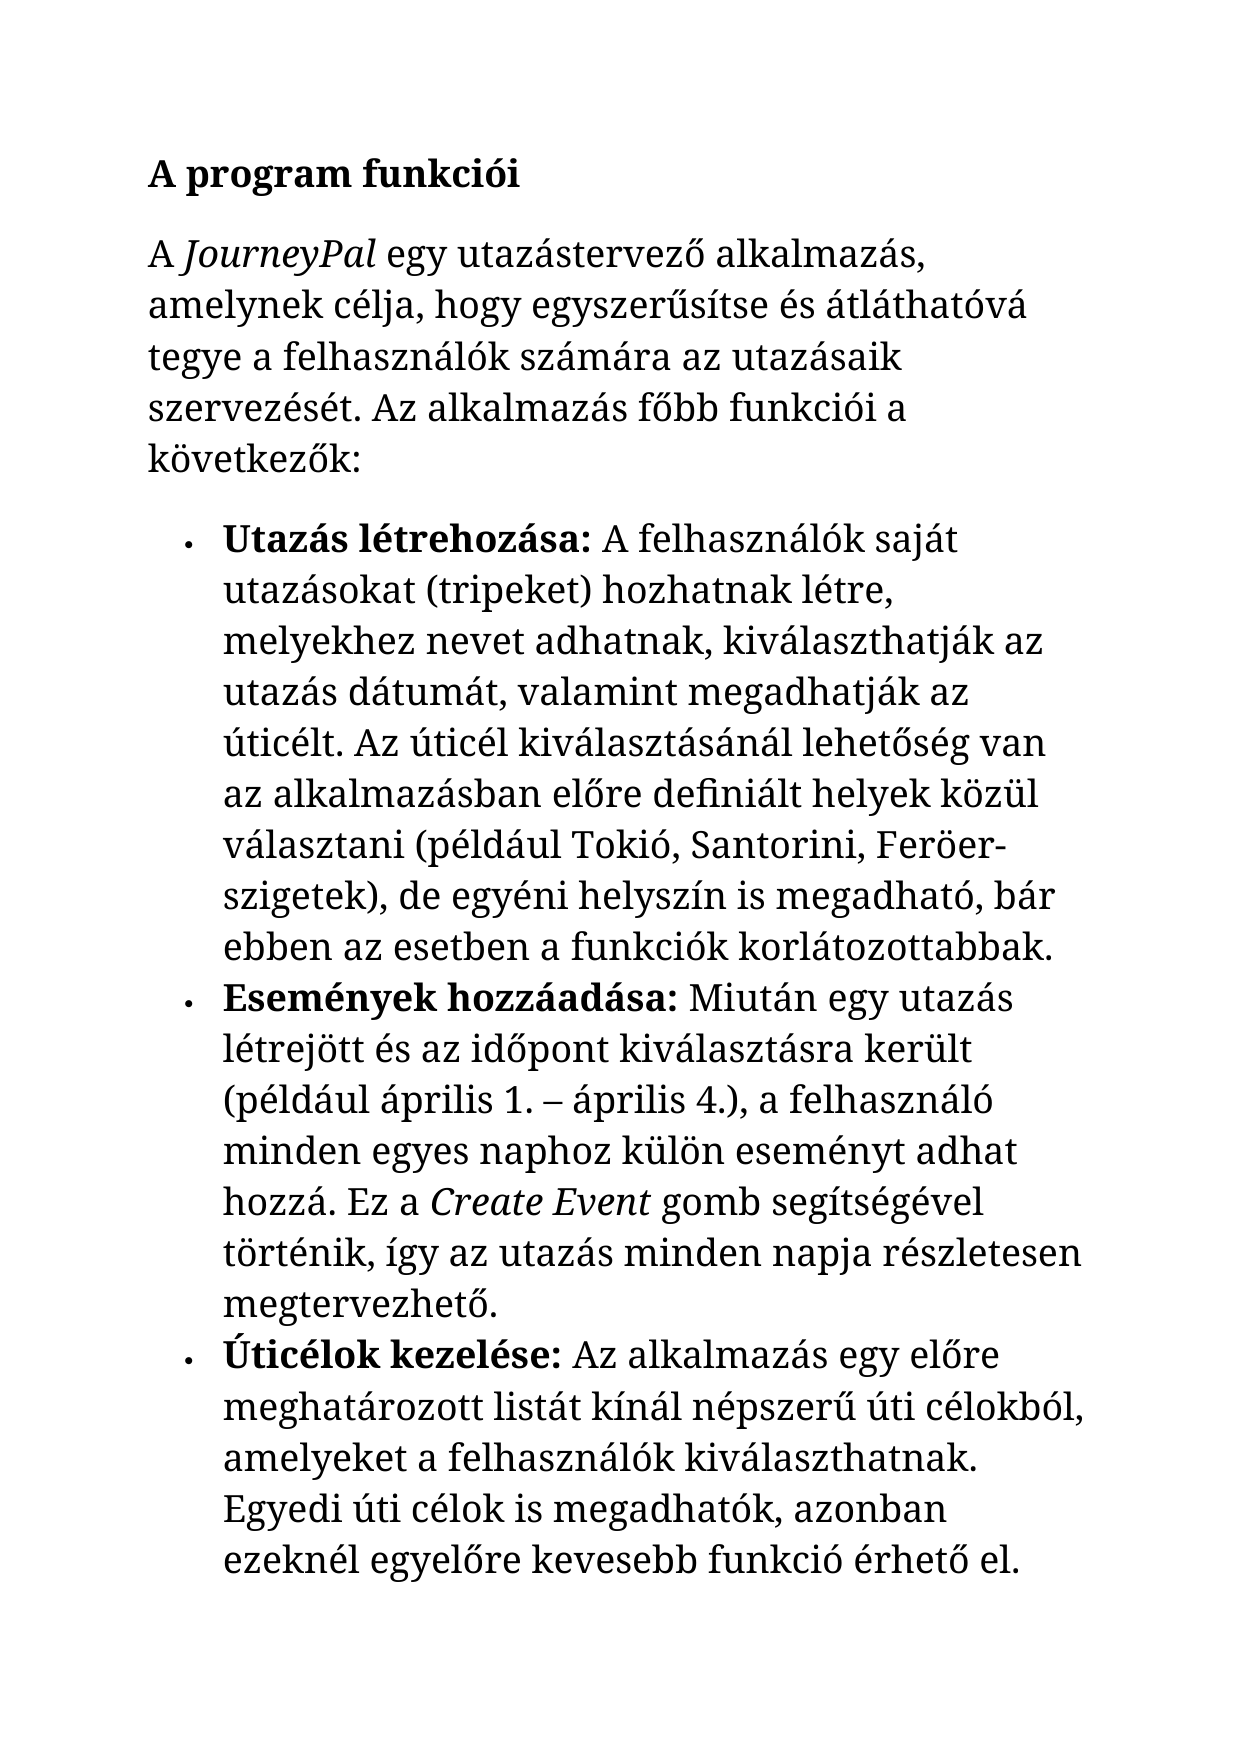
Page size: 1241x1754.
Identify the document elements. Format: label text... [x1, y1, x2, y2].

list Utazás létrehozása: A felhasználók saját utazásokat (tripeket) hozhatnak létre, melyekhez nevet adhatnak, kiválaszthatják az utazás dátumát, valamint megadhatják az úticélt. Az úticél kiválasztásánál lehetőség van az alkalmazásban előre definiált helyek közül választani (például Tokió, Santorini, Feröer-szigetek), de egyéni helyszín is megadható, bár ebben az esetben a funkciók korlátozottabbak. [185, 512, 1093, 972]
text A JourneyPal egy utazástervező alkalmazás, amelynek célja, hogy egyszerűsítse és átláthatóvá tegye a felhasználók számára az utazásaik szervezését. Az alkalmazás főbb funkciói a következők: [148, 228, 1093, 483]
text A program funkciói [148, 148, 1093, 199]
list Úticélok kezelése: Az alkalmazás egy előre meghatározott listát kínál népszerű úti célokból, amelyeket a felhasználók kiválaszthatnak. Egyedi úti célok is megadhatók, azonban ezeknél egyelőre kevesebb funkció érhető el. [185, 1329, 1093, 1584]
list Események hozzáadása: Miután egy utazás létrejött és az időpont kiválasztásra került (például április 1. – április 4.), a felhasználó minden egyes naphoz külön eseményt adhat hozzá. Ez a Create Event gomb segítségével történik, így az utazás minden napja részletesen megtervezhető. [185, 972, 1093, 1329]
